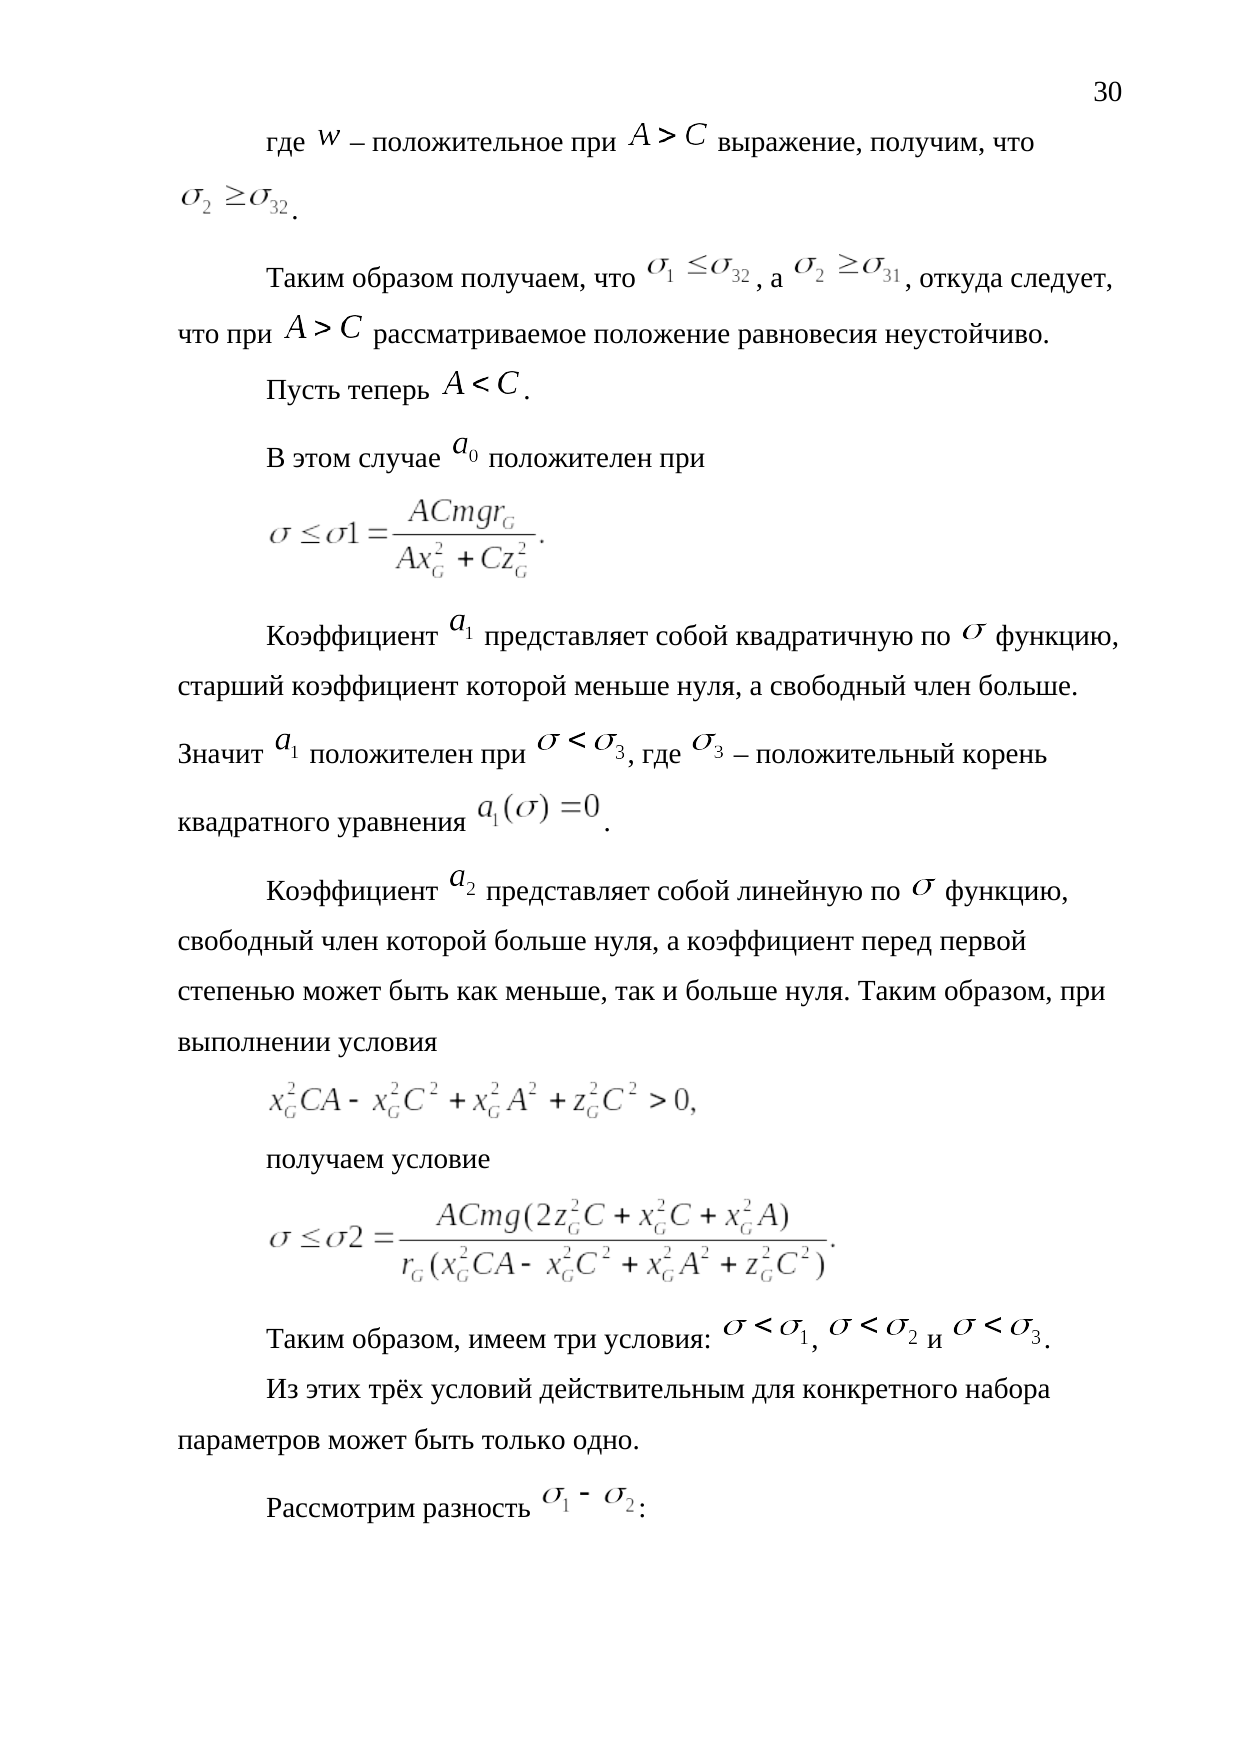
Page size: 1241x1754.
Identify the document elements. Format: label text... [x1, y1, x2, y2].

text В этом случае положителен при [177, 422, 1122, 474]
text Из этих трёх условий действительным для конкретного набора параметров может быть только одно. [177, 1372, 1122, 1456]
text Таким образом, имеем три условия: , и . [177, 1303, 1122, 1355]
text где – положительное при выражение, получим, что . [177, 118, 1122, 226]
text получаем условие [177, 1141, 1122, 1174]
text Коэффициент представляет собой линейную по функцию, свободный член которой больше нуля, а коэффициент перед первой степенью может быть как меньше, так и больше нуля. Таким образом, при выполнении условия [177, 855, 1122, 1057]
text Коэффициент представляет собой квадратичную по функцию, старший коэффициент которой меньше нуля, а свободный член больше. Значит положителен при , где – положительный корень квадратного уравнения . [177, 599, 1122, 838]
text Таким образом получаем, что , а , откуда следует, что при рассматриваемое положение равновесия неустойчиво. [177, 242, 1122, 350]
text Пусть теперь . [177, 366, 1122, 406]
text Рассмотрим разность : [177, 1472, 1122, 1524]
